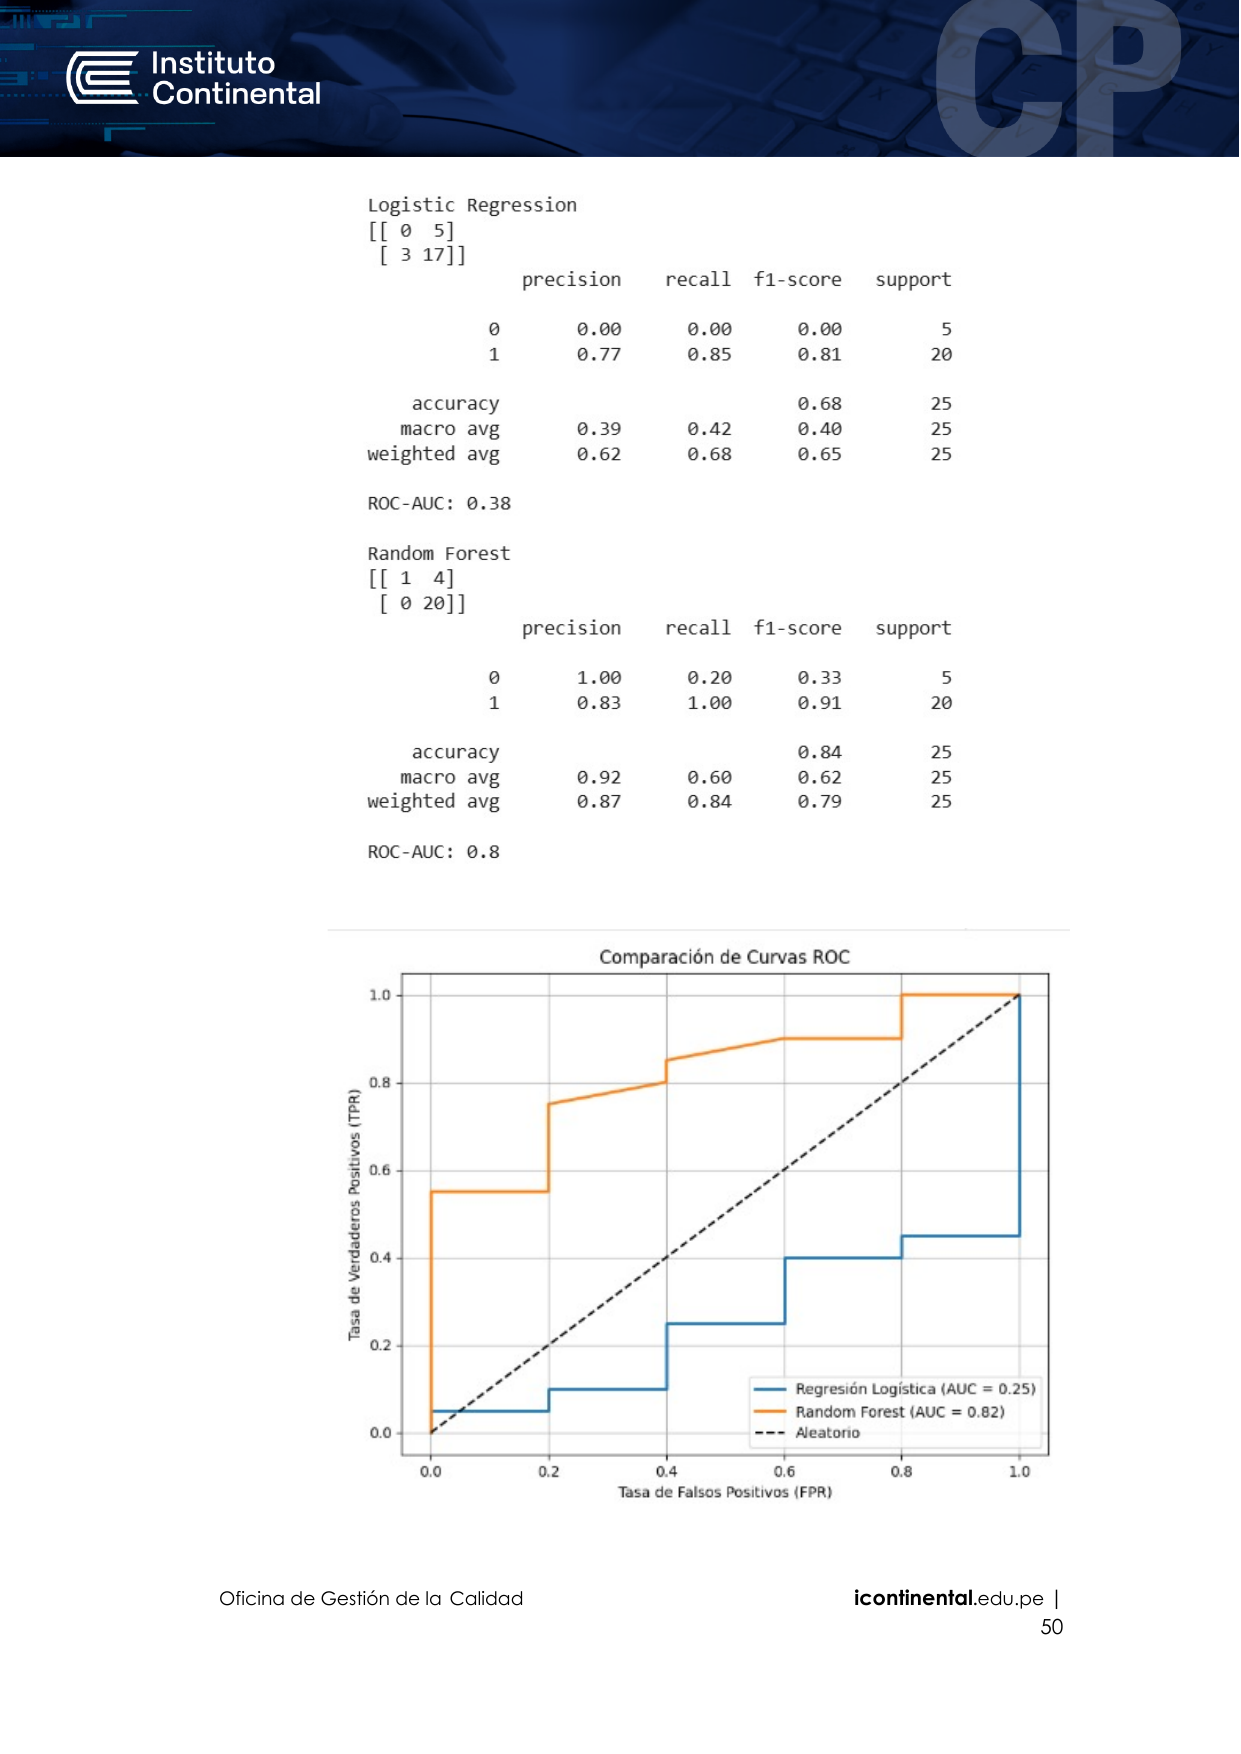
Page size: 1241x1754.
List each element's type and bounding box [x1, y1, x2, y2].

picture [327, 177, 998, 873]
picture [327, 928, 1070, 1518]
picture [0, 0, 1239, 157]
